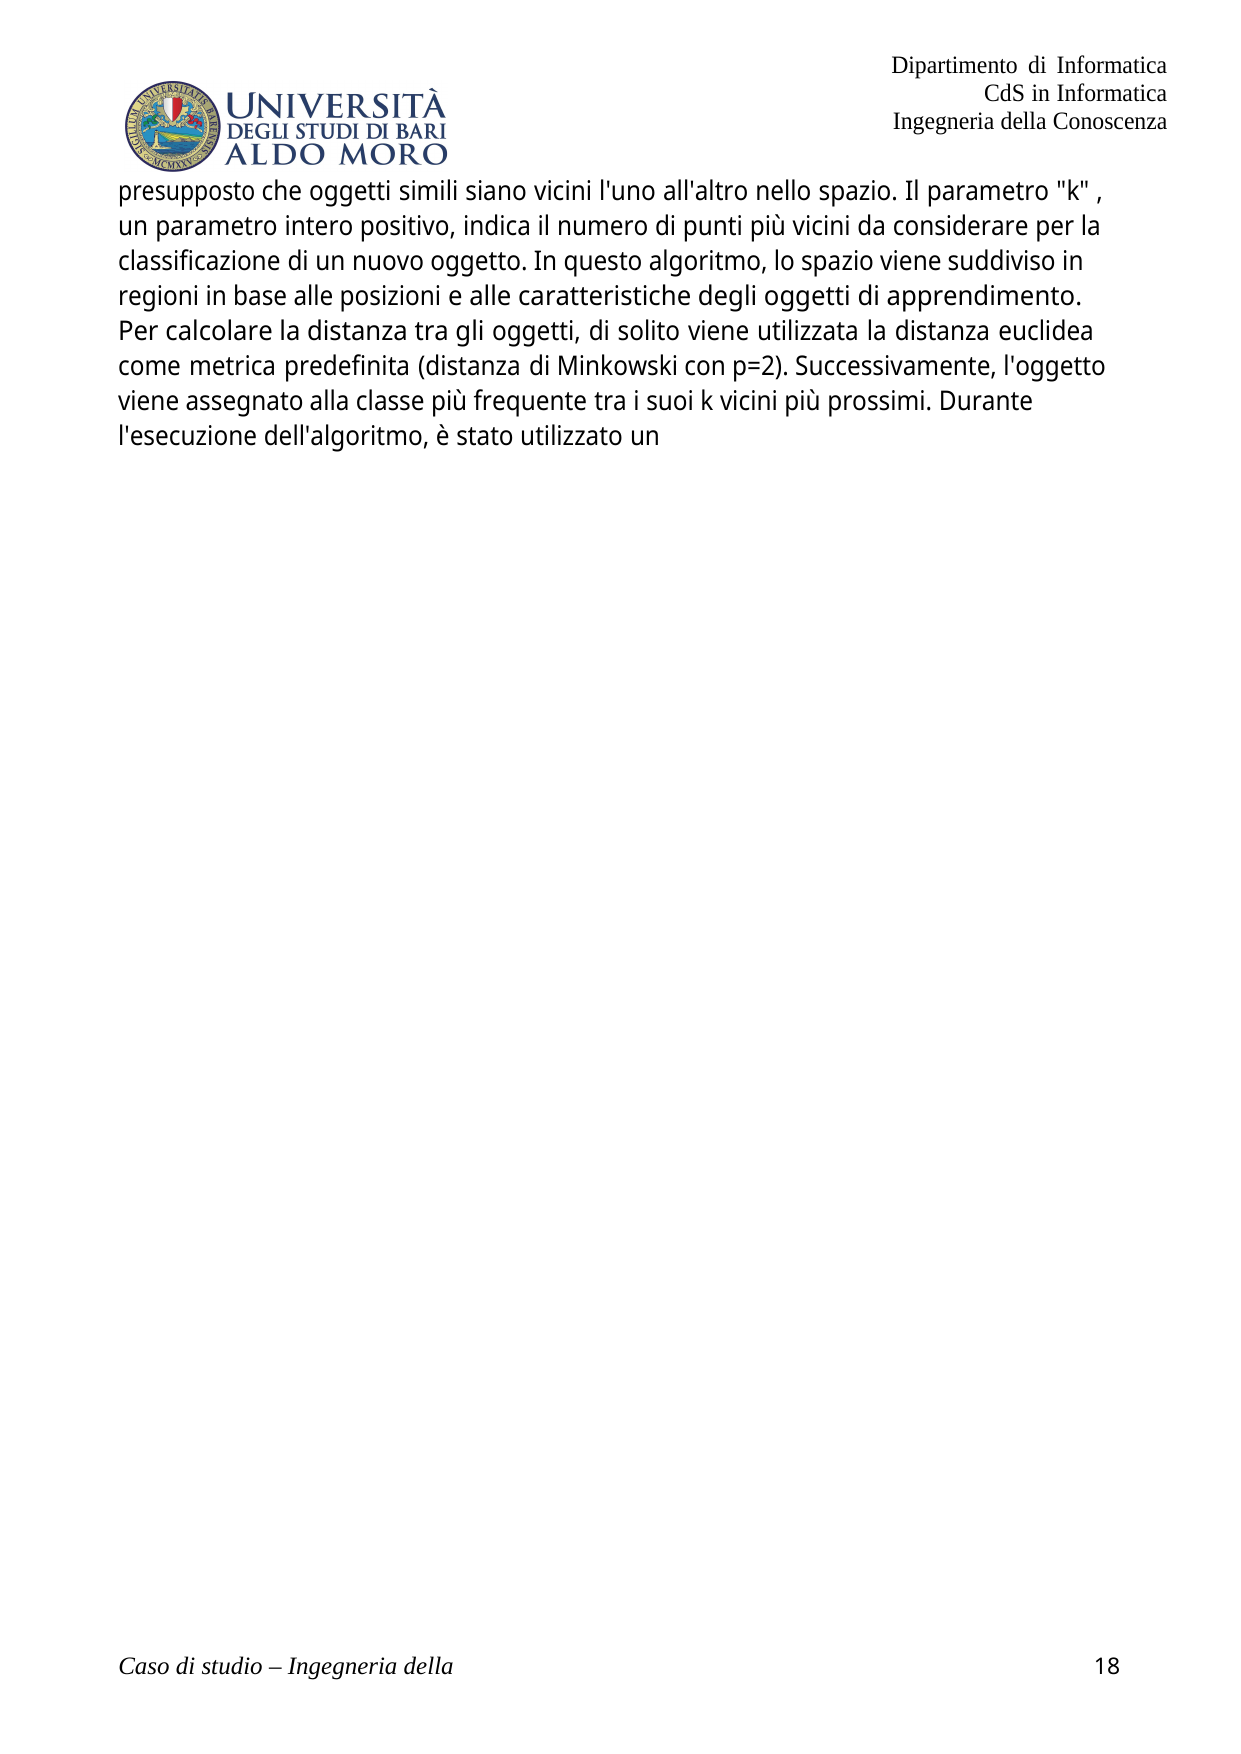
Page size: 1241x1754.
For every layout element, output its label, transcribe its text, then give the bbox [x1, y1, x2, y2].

picture [124, 80, 448, 172]
